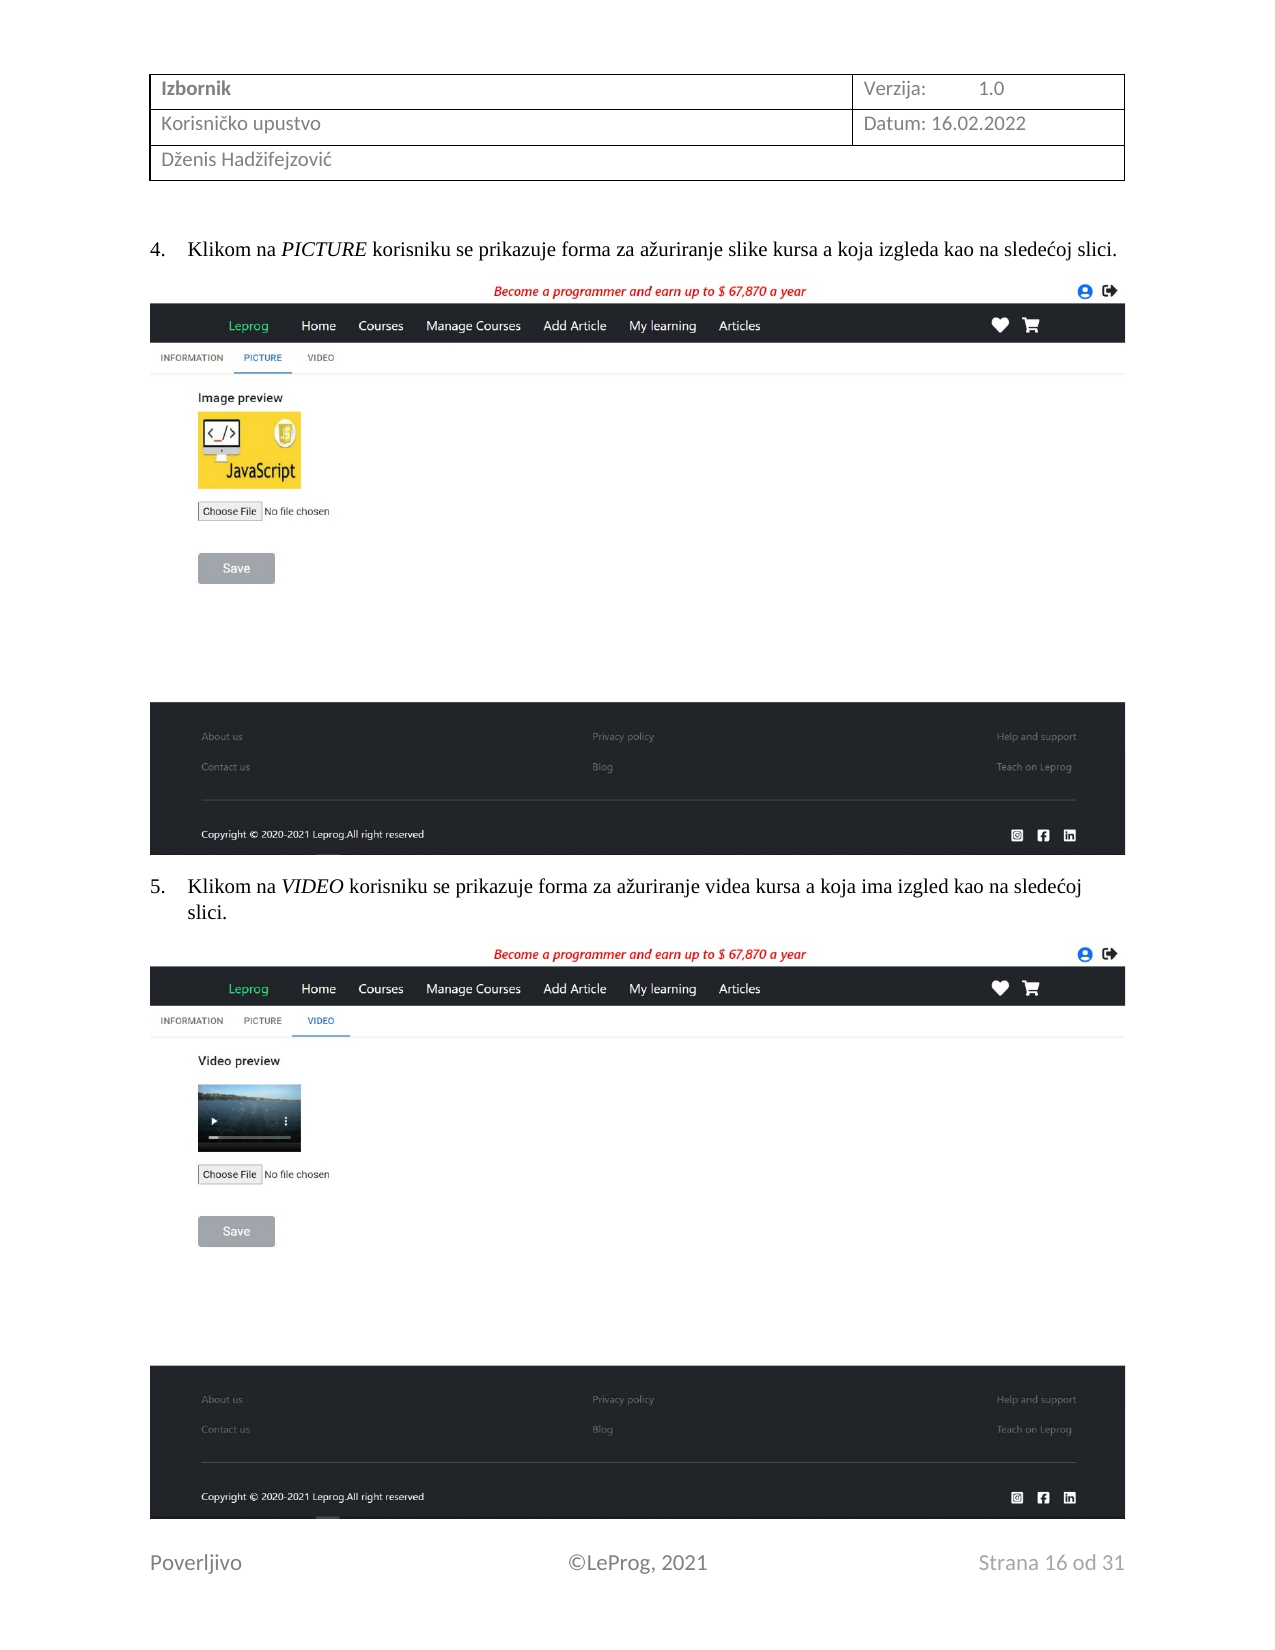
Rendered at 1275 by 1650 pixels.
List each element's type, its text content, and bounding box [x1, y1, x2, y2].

list Klikom na PICTURE korisniku se prikazuje forma za ažuriranje slike kursa a koja izgleda kao na sledećoj slici. [150, 237, 1125, 261]
list Klikom na VIDEO korisniku se prikazuje forma za ažuriranje videa kursa a koja ima izgled kao na sledećoj slici. [150, 874, 1125, 924]
picture [150, 279, 1125, 855]
picture [150, 942, 1125, 1519]
